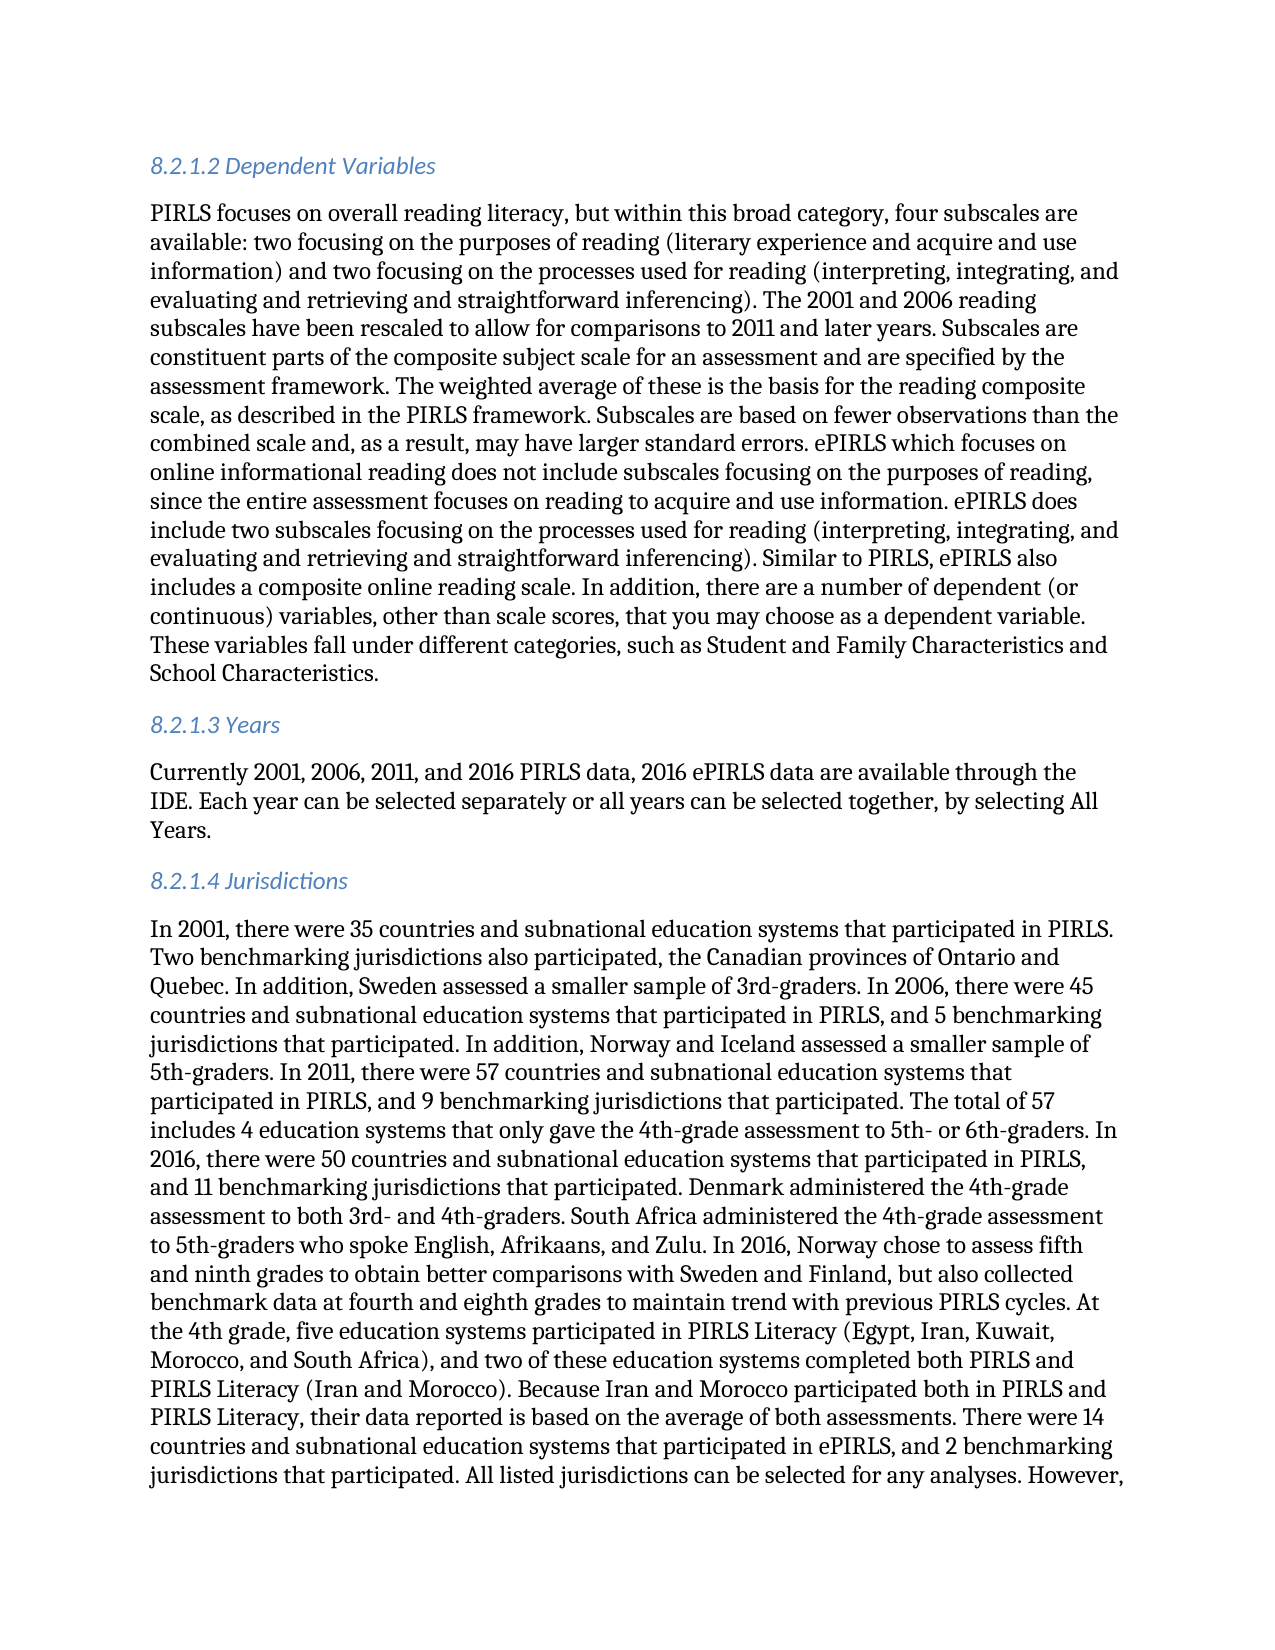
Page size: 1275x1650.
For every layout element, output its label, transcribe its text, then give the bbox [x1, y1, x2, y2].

text Currently 2001, 2006, 2011, and 2016 PIRLS data, 2016 ePIRLS data are available through the IDE. Each year can be selected separately or all years can be selected together, by selecting All Years. [150, 758, 1125, 844]
subtitle 8.2.1.2 Dependent Variables [150, 150, 1125, 181]
subtitle 8.2.1.3 Years [150, 709, 1125, 739]
text PIRLS focuses on overall reading literacy, but within this broad category, four subscales are available: two focusing on the purposes of reading (literary experience and acquire and use information) and two focusing on the processes used for reading (interpreting, integrating, and evaluating and retrieving and straightforward inferencing). The 2001 and 2006 reading subscales have been rescaled to allow for comparisons to 2011 and later years. Subscales are constituent parts of the composite subject scale for an assessment and are specified by the assessment framework. The weighted average of these is the basis for the reading composite scale, as described in the PIRLS framework. Subscales are based on fewer observations than the combined scale and, as a result, may have larger standard errors. ePIRLS which focuses on online informational reading does not include subscales focusing on the purposes of reading, since the entire assessment focuses on reading to acquire and use information. ePIRLS does include two subscales focusing on the processes used for reading (interpreting, integrating, and evaluating and retrieving and straightforward inferencing). Similar to PIRLS, ePIRLS also includes a composite online reading scale. In addition, there are a number of dependent (or continuous) variables, other than scale scores, that you may choose as a dependent variable. These variables fall under different categories, such as Student and Family Characteristics and School Characteristics. [150, 199, 1125, 688]
subtitle 8.2.1.4 Jurisdictions [150, 865, 1125, 896]
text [150, 914, 1125, 1489]
